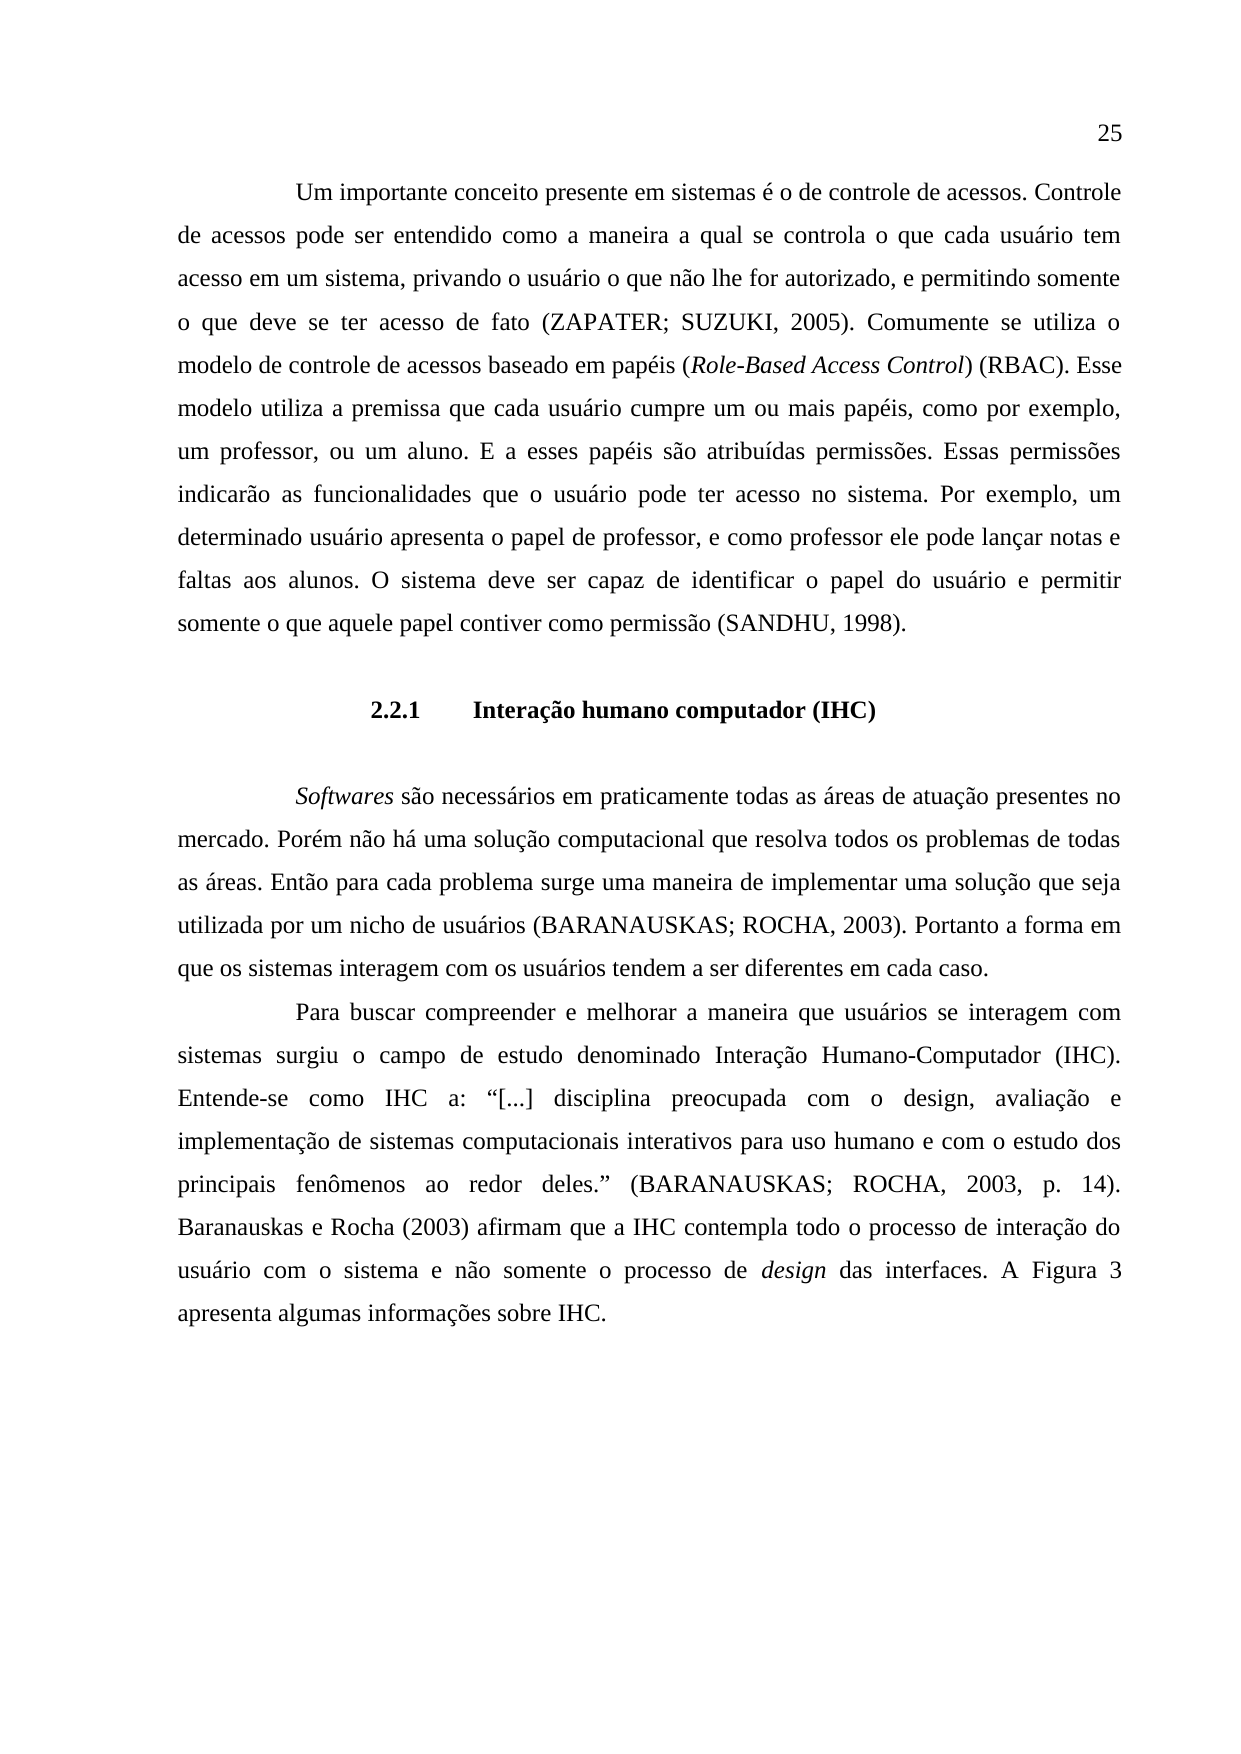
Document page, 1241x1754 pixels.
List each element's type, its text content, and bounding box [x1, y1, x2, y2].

subtitle Interação humano computador (IHC) [252, 695, 1122, 723]
text Softwares são necessários em praticamente todas as áreas de atuação presentes no mercado. Porém não há uma solução computacional que resolva todos os problemas de todas as áreas. Então para cada problema surge uma maneira de implementar uma solução que seja utilizada por um nicho de usuários (BARANAUSKAS; ROCHA, 2003). Portanto a forma em que os sistemas interagem com os usuários tendem a ser diferentes em cada caso. [177, 781, 1122, 982]
text Um importante conceito presente em sistemas é o de controle de acessos. Controle de acessos pode ser entendido como a maneira a qual se controla o que cada usuário tem acesso em um sistema, privando o usuário o que não lhe for autorizado, e permitindo somente o que deve se ter acesso de fato (ZAPATER; SUZUKI, 2005). Comumente se utiliza o modelo de controle de acessos baseado em papéis (Role-Based Access Control) (RBAC). Esse modelo utiliza a premissa que cada usuário cumpre um ou mais papéis, como por exemplo, um professor, ou um aluno. E a esses papéis são atribuídas permissões. Essas permissões indicarão as funcionalidades que o usuário pode ter acesso no sistema. Por exemplo, um determinado usuário apresenta o papel de professor, e como professor ele pode lançar notas e faltas aos alunos. O sistema deve ser capaz de identificar o papel do usuário e permitir somente o que aquele papel contiver como permissão (SANDHU, 1998). [177, 177, 1122, 637]
text Para buscar compreender e melhorar a maneira que usuários se interagem com sistemas surgiu o campo de estudo denominado Interação Humano-Computador (IHC). Entende-se como IHC a: “[...] disciplina preocupada com o design, avaliação e implementação de sistemas computacionais interativos para uso humano e com o estudo dos principais fenômenos ao redor deles.” (BARANAUSKAS; ROCHA, 2003, p. 14). Baranauskas e Rocha (2003) afirmam que a IHC contempla todo o processo de interação do usuário com o sistema e não somente o processo de design das interfaces. A Figura 3 apresenta algumas informações sobre IHC. [177, 997, 1122, 1327]
